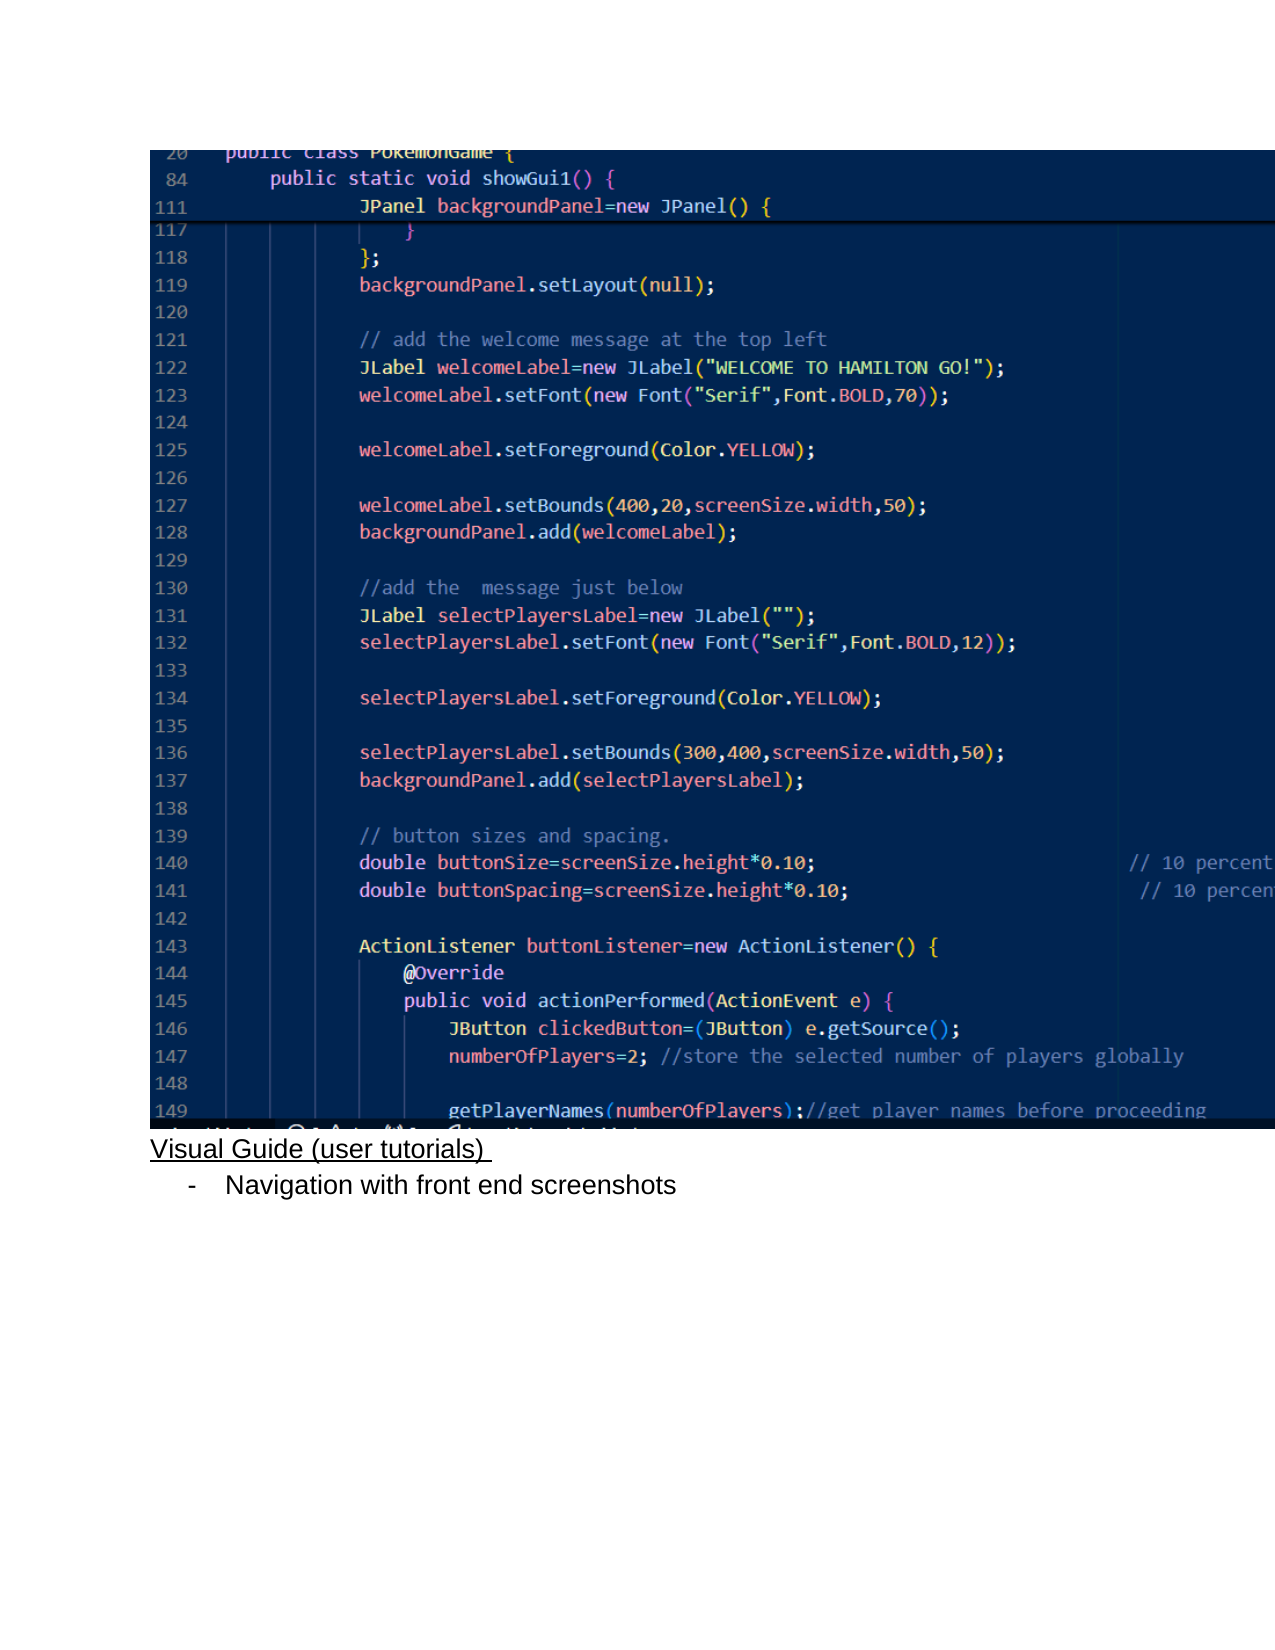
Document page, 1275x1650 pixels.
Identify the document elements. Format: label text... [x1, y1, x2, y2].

list Navigation with front end screenshots [187, 1169, 1125, 1200]
text Visual Guide (user tutorials) [150, 1133, 1125, 1164]
picture [150, 150, 1275, 1129]
